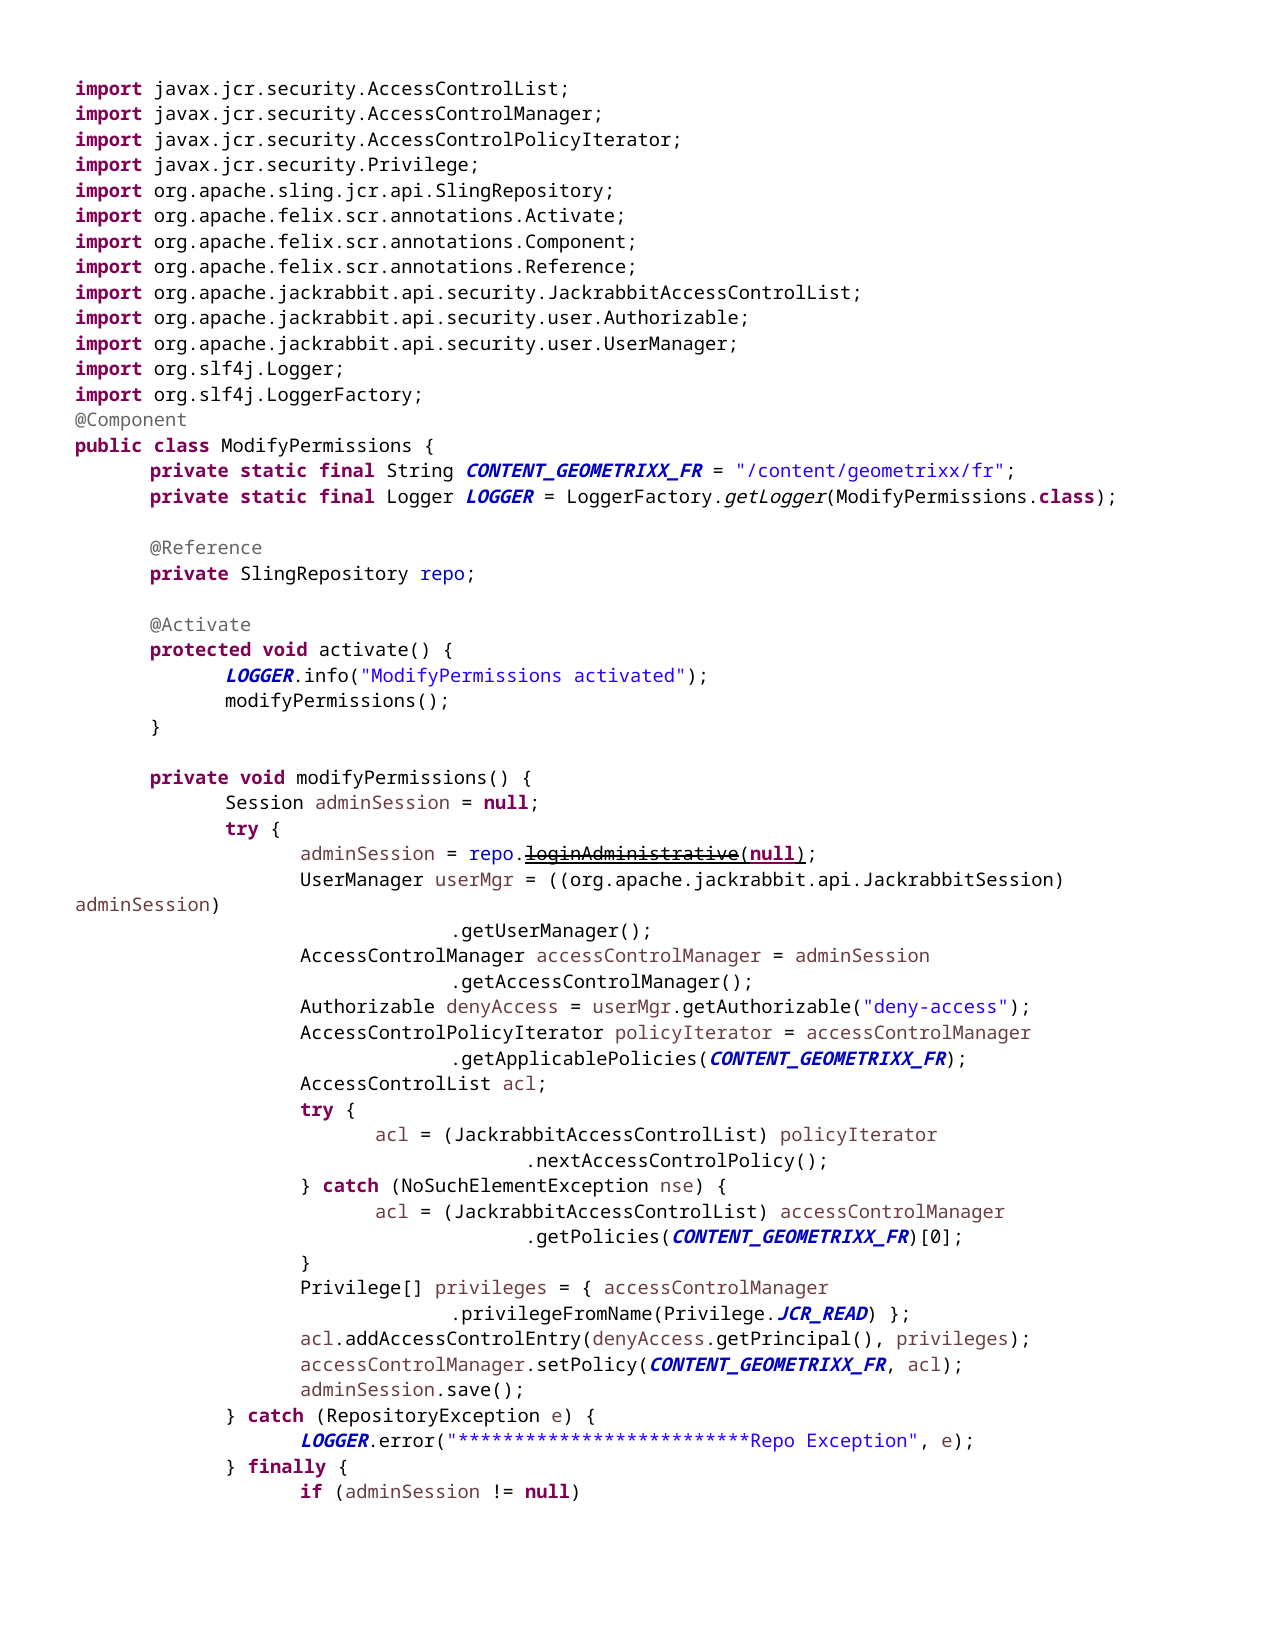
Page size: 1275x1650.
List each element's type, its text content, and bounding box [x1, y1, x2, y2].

text private static final String CONTENT_GEOMETRIXX_FR = "/content/geometrixx/fr"; [75, 458, 1200, 483]
text private SlingRepository repo; [75, 560, 1200, 585]
text @Activate [75, 611, 1200, 636]
text import javax.jcr.security.Privilege; [75, 152, 1200, 177]
text private static final Logger LOGGER = LoggerFactory.getLogger(ModifyPermissions.class); [75, 483, 1200, 509]
text import org.apache.sling.jcr.api.SlingRepository; [75, 177, 1200, 203]
text } [75, 1249, 1200, 1274]
text UserManager userMgr = ((org.apache.jackrabbit.api.JackrabbitSession) adminSession) [75, 866, 1200, 917]
text import javax.jcr.security.AccessControlPolicyIterator; [75, 126, 1200, 152]
text import org.apache.jackrabbit.api.security.user.UserManager; [75, 330, 1200, 356]
text } catch (RepositoryException e) { [75, 1402, 1200, 1428]
text } catch (NoSuchElementException nse) { [75, 1172, 1200, 1198]
text AccessControlManager accessControlManager = adminSession [75, 943, 1200, 968]
text .getAccessControlManager(); [75, 968, 1200, 994]
text modifyPermissions(); [75, 687, 1200, 713]
text Session adminSession = null; [75, 789, 1200, 815]
text @Reference [75, 534, 1200, 560]
text Authorizable denyAccess = userMgr.getAuthorizable("deny-access"); [75, 994, 1200, 1019]
text .getPolicies(CONTENT_GEOMETRIXX_FR)[0]; [75, 1223, 1200, 1249]
text import org.apache.felix.scr.annotations.Activate; [75, 203, 1200, 228]
text } finally { [75, 1453, 1200, 1479]
text public class ModifyPermissions { [75, 432, 1200, 458]
text import org.apache.jackrabbit.api.security.JackrabbitAccessControlList; [75, 279, 1200, 305]
text .getApplicablePolicies(CONTENT_GEOMETRIXX_FR); [75, 1045, 1200, 1070]
text acl = (JackrabbitAccessControlList) accessControlManager [75, 1198, 1200, 1223]
text try { [75, 1096, 1200, 1121]
text try { [75, 815, 1200, 841]
text AccessControlPolicyIterator policyIterator = accessControlManager [75, 1019, 1200, 1045]
text AccessControlList acl; [75, 1070, 1200, 1096]
text protected void activate() { [75, 636, 1200, 662]
text .privilegeFromName(Privilege.JCR_READ) }; [75, 1300, 1200, 1326]
text @Component [75, 407, 1200, 432]
text adminSession = repo.loginAdministrative(null); [75, 841, 1200, 866]
text import org.slf4j.Logger; [75, 356, 1200, 381]
text import javax.jcr.security.AccessControlManager; [75, 101, 1200, 126]
text import org.apache.jackrabbit.api.security.user.Authorizable; [75, 305, 1200, 330]
text import org.apache.felix.scr.annotations.Reference; [75, 254, 1200, 279]
text LOGGER.info("ModifyPermissions activated"); [75, 662, 1200, 687]
text if (adminSession != null) [75, 1479, 1200, 1504]
text adminSession.save(); [75, 1377, 1200, 1402]
text .getUserManager(); [75, 917, 1200, 943]
text import org.slf4j.LoggerFactory; [75, 381, 1200, 407]
text acl.addAccessControlEntry(denyAccess.getPrincipal(), privileges); [75, 1326, 1200, 1351]
text } [75, 713, 1200, 738]
text accessControlManager.setPolicy(CONTENT_GEOMETRIXX_FR, acl); [75, 1351, 1200, 1377]
text .nextAccessControlPolicy(); [75, 1147, 1200, 1172]
text LOGGER.error("**************************Repo Exception", e); [75, 1428, 1200, 1453]
text import org.apache.felix.scr.annotations.Component; [75, 228, 1200, 254]
text Privilege[] privileges = { accessControlManager [75, 1274, 1200, 1300]
text import javax.jcr.security.AccessControlList; [75, 75, 1200, 101]
text acl = (JackrabbitAccessControlList) policyIterator [75, 1121, 1200, 1147]
text private void modifyPermissions() { [75, 764, 1200, 789]
